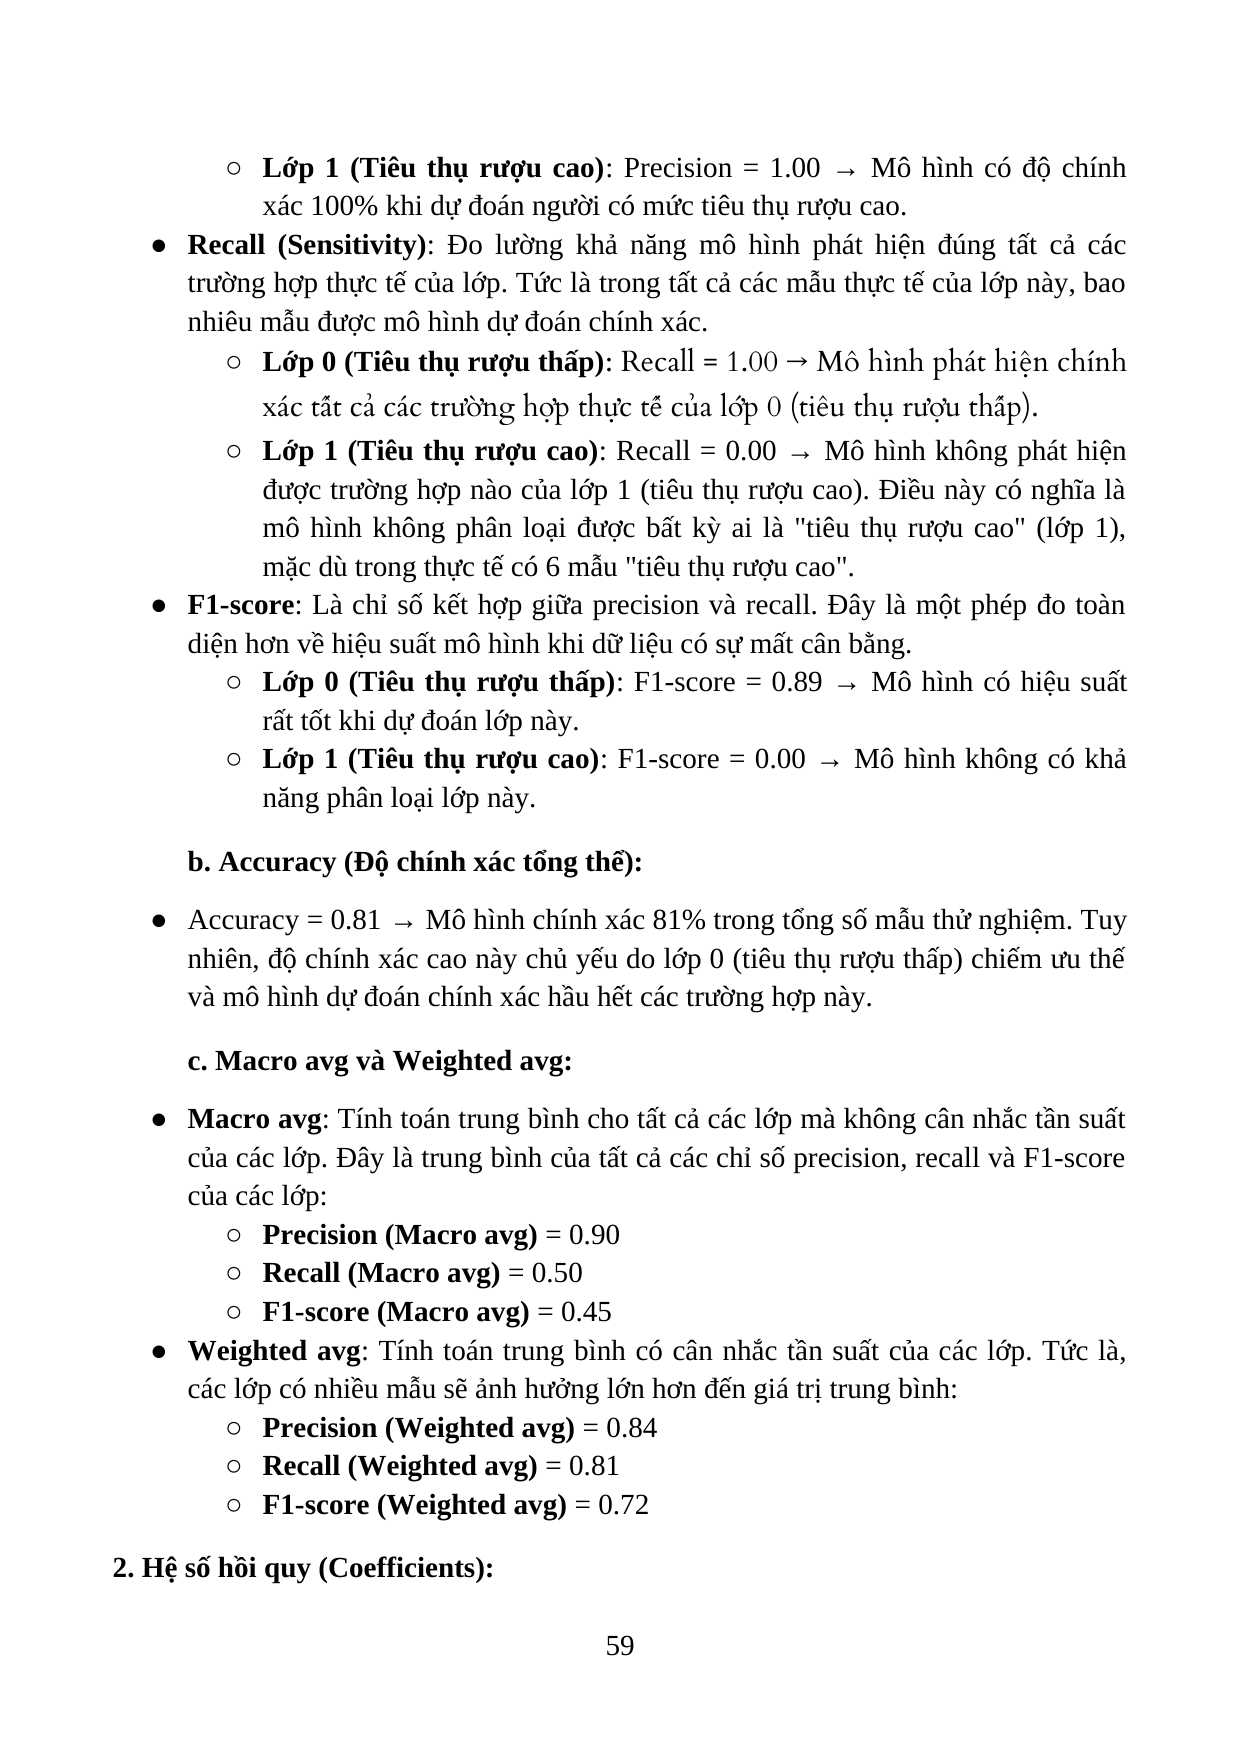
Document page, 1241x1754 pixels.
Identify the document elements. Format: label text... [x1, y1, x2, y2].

text b. Accuracy (Độ chính xác tổng thể): [112, 844, 1128, 877]
list Lớp 0 (Tiêu thụ rượu thấp): Recall = 1.00 → Mô hình phát hiện chính xác tất cả các trường hợp thực tế của lớp 0 (tiêu thụ rượu thấp). [225, 343, 1128, 427]
list Recall (Weighted avg) = 0.81 [225, 1448, 1128, 1482]
list Precision (Weighted avg) = 0.84 [225, 1410, 1128, 1443]
list Macro avg: Tính toán trung bình cho tất cả các lớp mà không cân nhắc tần suất của các lớp. Đây là trung bình của tất cả các chỉ số precision, recall và F1-score của các lớp: [150, 1101, 1128, 1212]
list Weighted avg: Tính toán trung bình có cân nhắc tần suất của các lớp. Tức là, các lớp có nhiều mẫu sẽ ảnh hưởng lớn hơn đến giá trị trung bình: [150, 1333, 1128, 1405]
list Lớp 0 (Tiêu thụ rượu thấp): F1-score = 0.89 → Mô hình có hiệu suất rất tốt khi dự đoán lớp này. [225, 664, 1128, 737]
list F1-score: Là chỉ số kết hợp giữa precision và recall. Đây là một phép đo toàn diện hơn về hiệu suất mô hình khi dữ liệu có sự mất cân bằng. [150, 587, 1128, 659]
list F1-score (Weighted avg) = 0.72 [225, 1487, 1128, 1520]
list Recall (Sensitivity): Đo lường khả năng mô hình phát hiện đúng tất cả các trường hợp thực tế của lớp. Tức là trong tất cả các mẫu thực tế của lớp này, bao nhiêu mẫu được mô hình dự đoán chính xác. [150, 227, 1128, 338]
list Accuracy = 0.81 → Mô hình chính xác 81% trong tổng số mẫu thử nghiệm. Tuy nhiên, độ chính xác cao này chủ yếu do lớp 0 (tiêu thụ rượu thấp) chiếm ưu thế và mô hình dự đoán chính xác hầu hết các trường hợp này. [150, 902, 1128, 1013]
list Lớp 1 (Tiêu thụ rượu cao): F1-score = 0.00 → Mô hình không có khả năng phân loại lớp này. [225, 742, 1128, 814]
list Recall (Macro avg) = 0.50 [225, 1256, 1128, 1289]
text c. Macro avg và Weighted avg: [112, 1043, 1128, 1076]
text 2. Hệ số hồi quy (Coefficients): [112, 1550, 1128, 1584]
list F1-score (Macro avg) = 0.45 [225, 1294, 1128, 1328]
list Lớp 1 (Tiêu thụ rượu cao): Recall = 0.00 → Mô hình không phát hiện được trường hợp nào của lớp 1 (tiêu thụ rượu cao). Điều này có nghĩa là mô hình không phân loại được bất kỳ ai là "tiêu thụ rượu cao" (lớp 1), mặc dù trong thực tế có 6 mẫu "tiêu thụ rượu cao". [225, 433, 1128, 582]
list Precision (Macro avg) = 0.90 [225, 1217, 1128, 1251]
list Lớp 1 (Tiêu thụ rượu cao): Precision = 1.00 → Mô hình có độ chính xác 100% khi dự đoán người có mức tiêu thụ rượu cao. [225, 150, 1128, 222]
